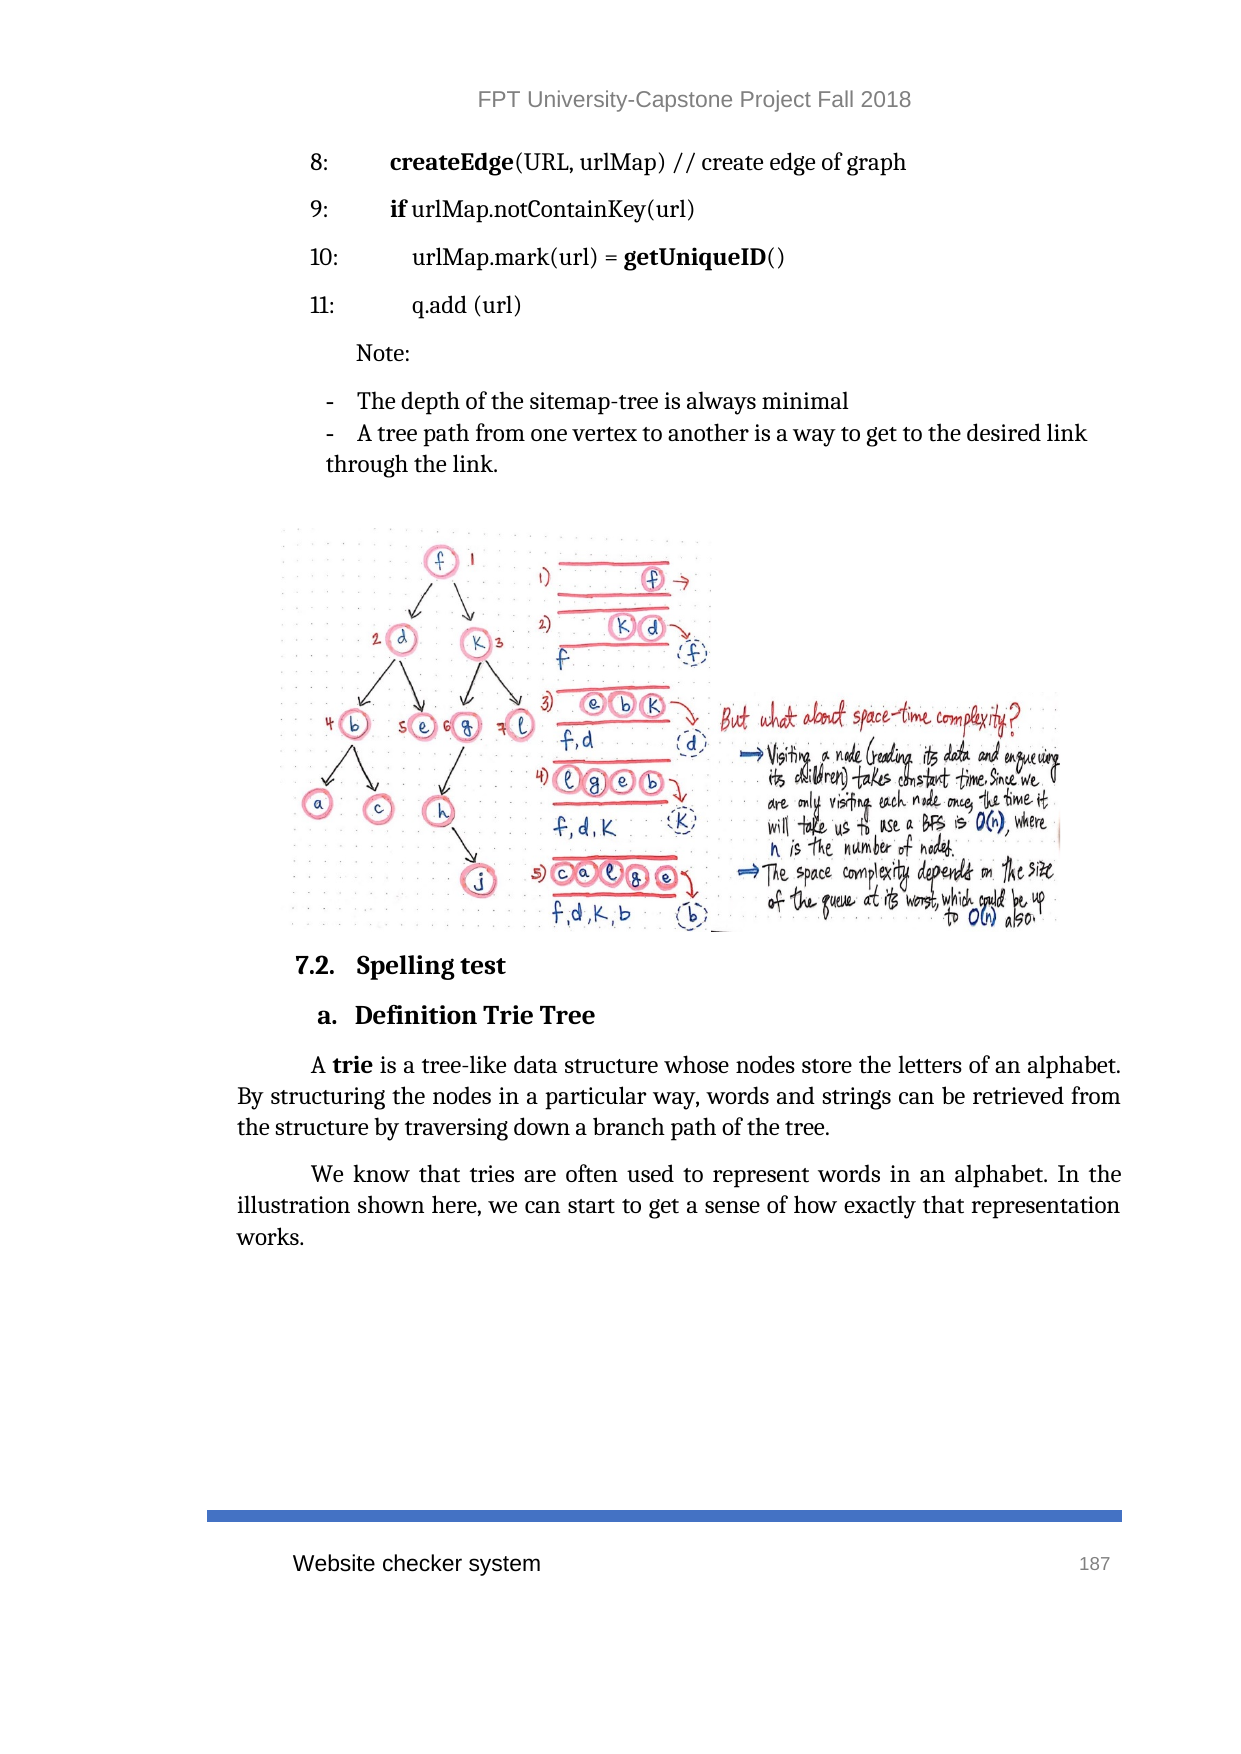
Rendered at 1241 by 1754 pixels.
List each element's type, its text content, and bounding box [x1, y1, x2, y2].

list A tree path from one vertex to another is a way to get to the desired link through the link. [326, 418, 1122, 479]
text Note: [282, 338, 1122, 367]
text 10: urlMap.mark(url) = getUniqueID() [236, 243, 1122, 272]
list The depth of the sitemap-tree is always minimal [326, 386, 1122, 416]
text 9: if urlMap.notContainKey(url) [236, 195, 1122, 224]
picture [280, 528, 1061, 932]
list Definition Trie Tree [317, 1000, 1122, 1032]
text 11: q.add (url) [236, 291, 1122, 319]
text 8: createEdge(URL, urlMap) // create edge of graph [236, 148, 1122, 176]
list Spelling test [295, 950, 1122, 981]
text We know that tries are often used to represent words in an alphabet. In the illustration shown here, we can start to get a sense of how exactly that representation works. [237, 1160, 1122, 1251]
text A trie is a tree-like data structure whose nodes store the letters of an alphabet. By structuring the nodes in a particular way, words and strings can be retrieved from the structure by traversing down a branch path of the tree. [237, 1051, 1122, 1141]
